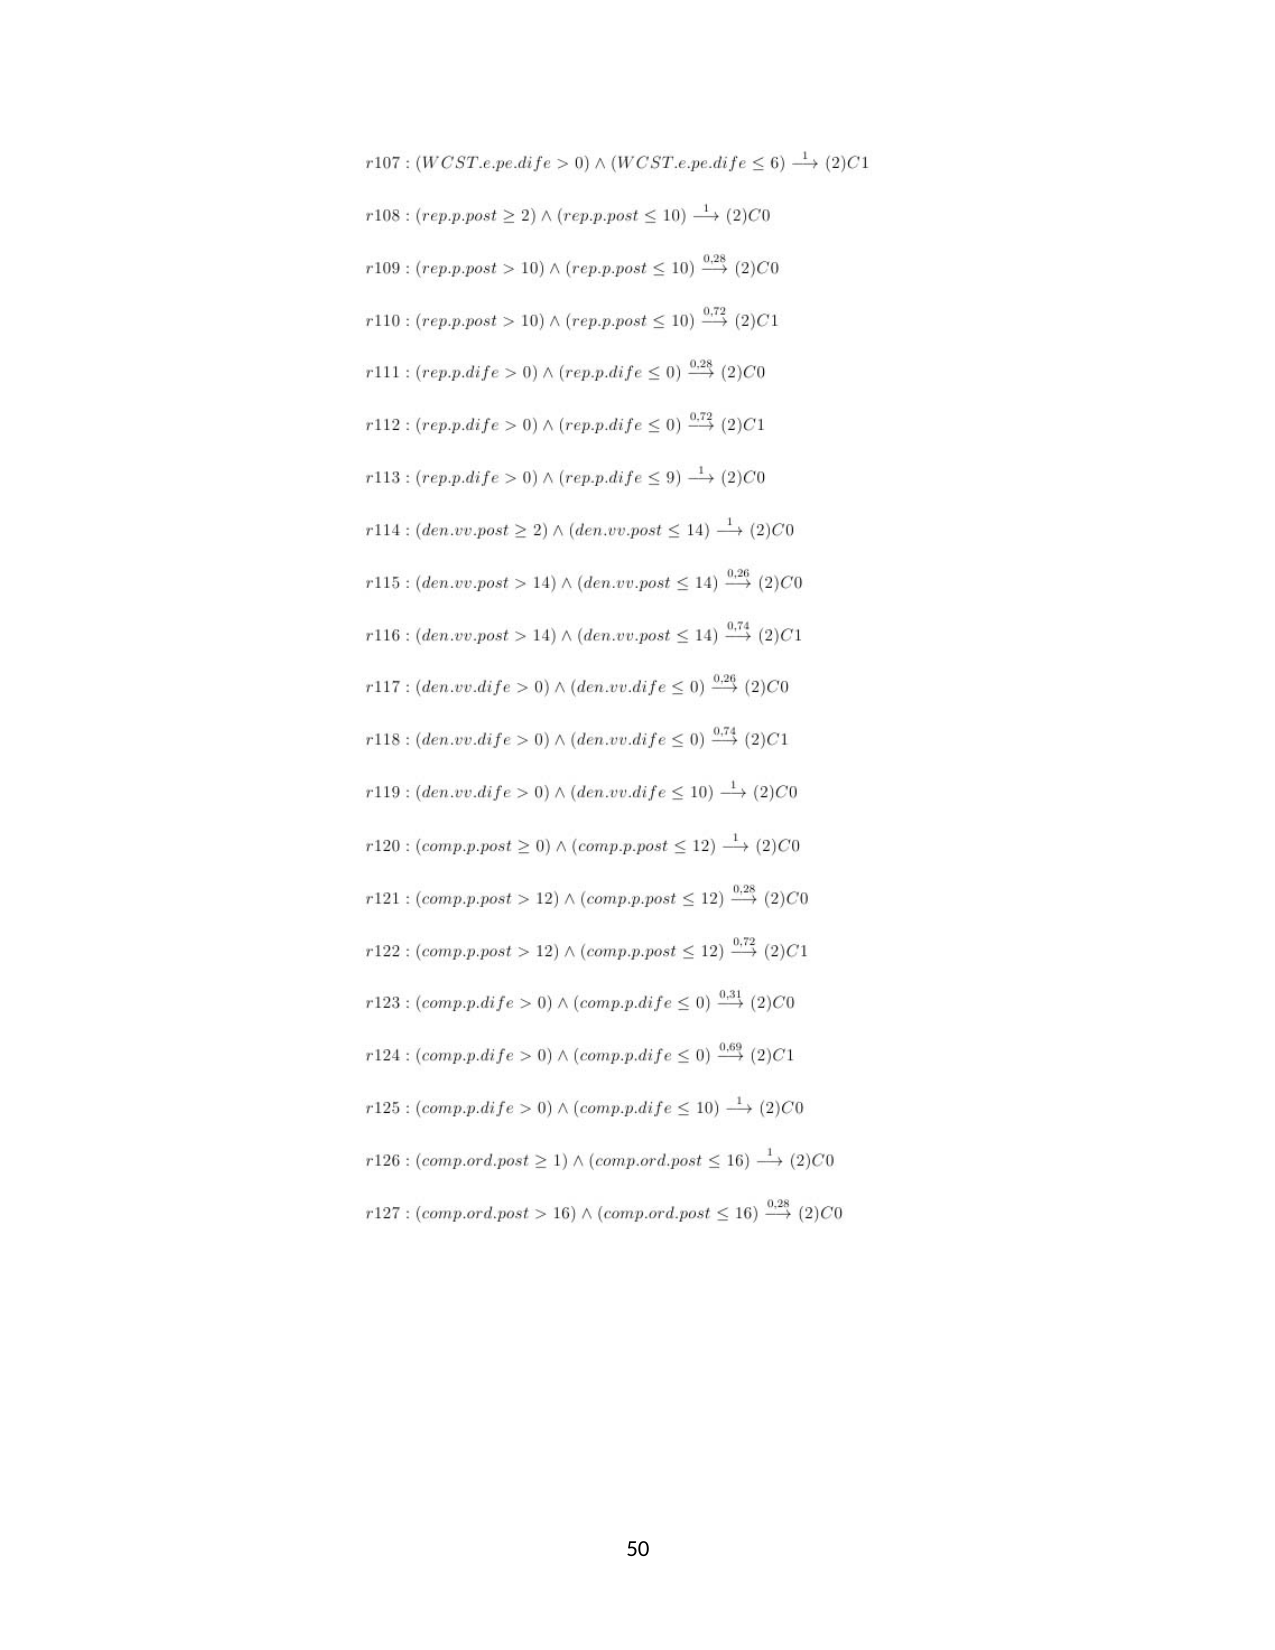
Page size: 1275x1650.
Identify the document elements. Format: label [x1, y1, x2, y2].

picture [308, 150, 967, 1318]
